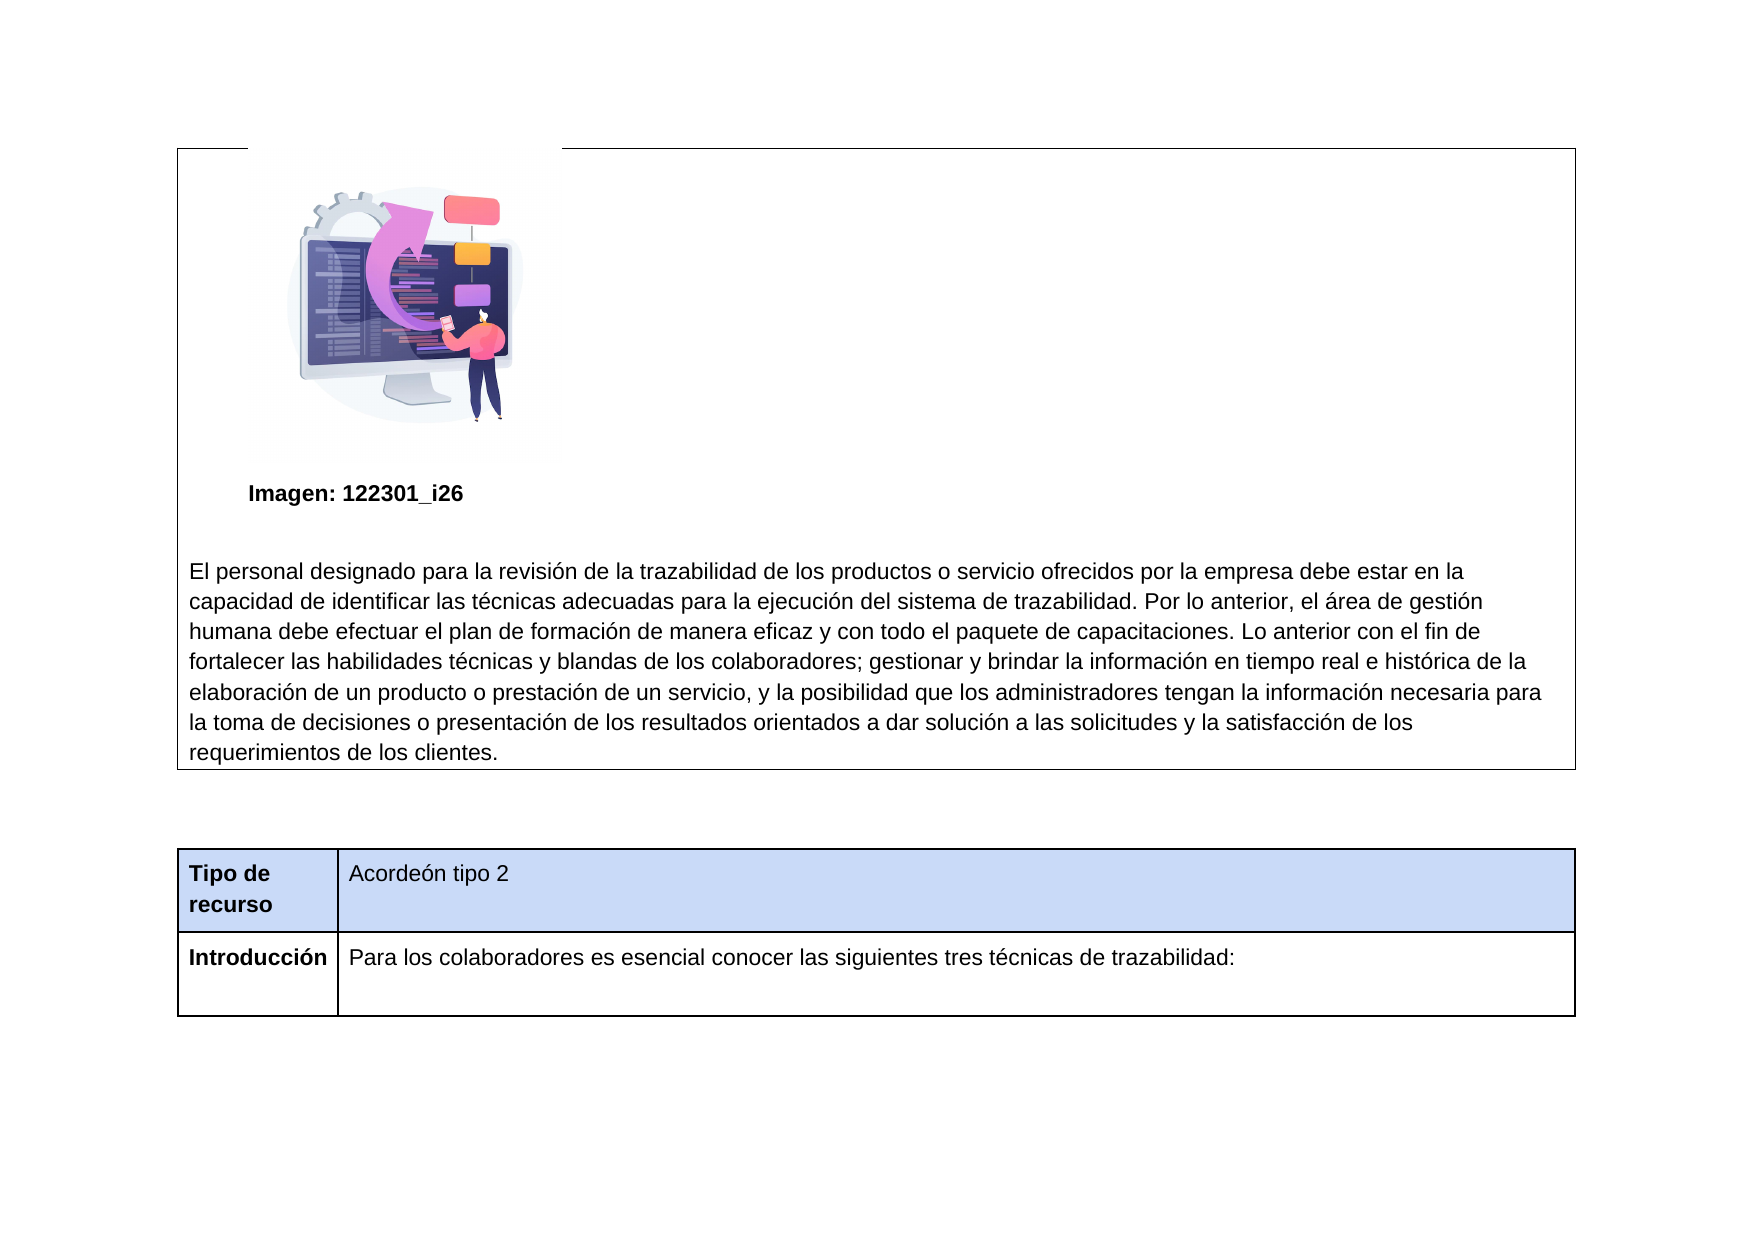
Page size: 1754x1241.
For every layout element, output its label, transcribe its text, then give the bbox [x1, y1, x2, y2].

picture [248, 148, 562, 463]
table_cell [178, 149, 1575, 769]
table_header Tipo de recurso [179, 850, 337, 931]
table_header Acordeón tipo 2 [339, 850, 1574, 931]
table_cell Introducción [179, 933, 337, 1014]
table_cell Para los colaboradores es esencial conocer las siguientes tres técnicas de trazabilidad: [339, 933, 1574, 1014]
